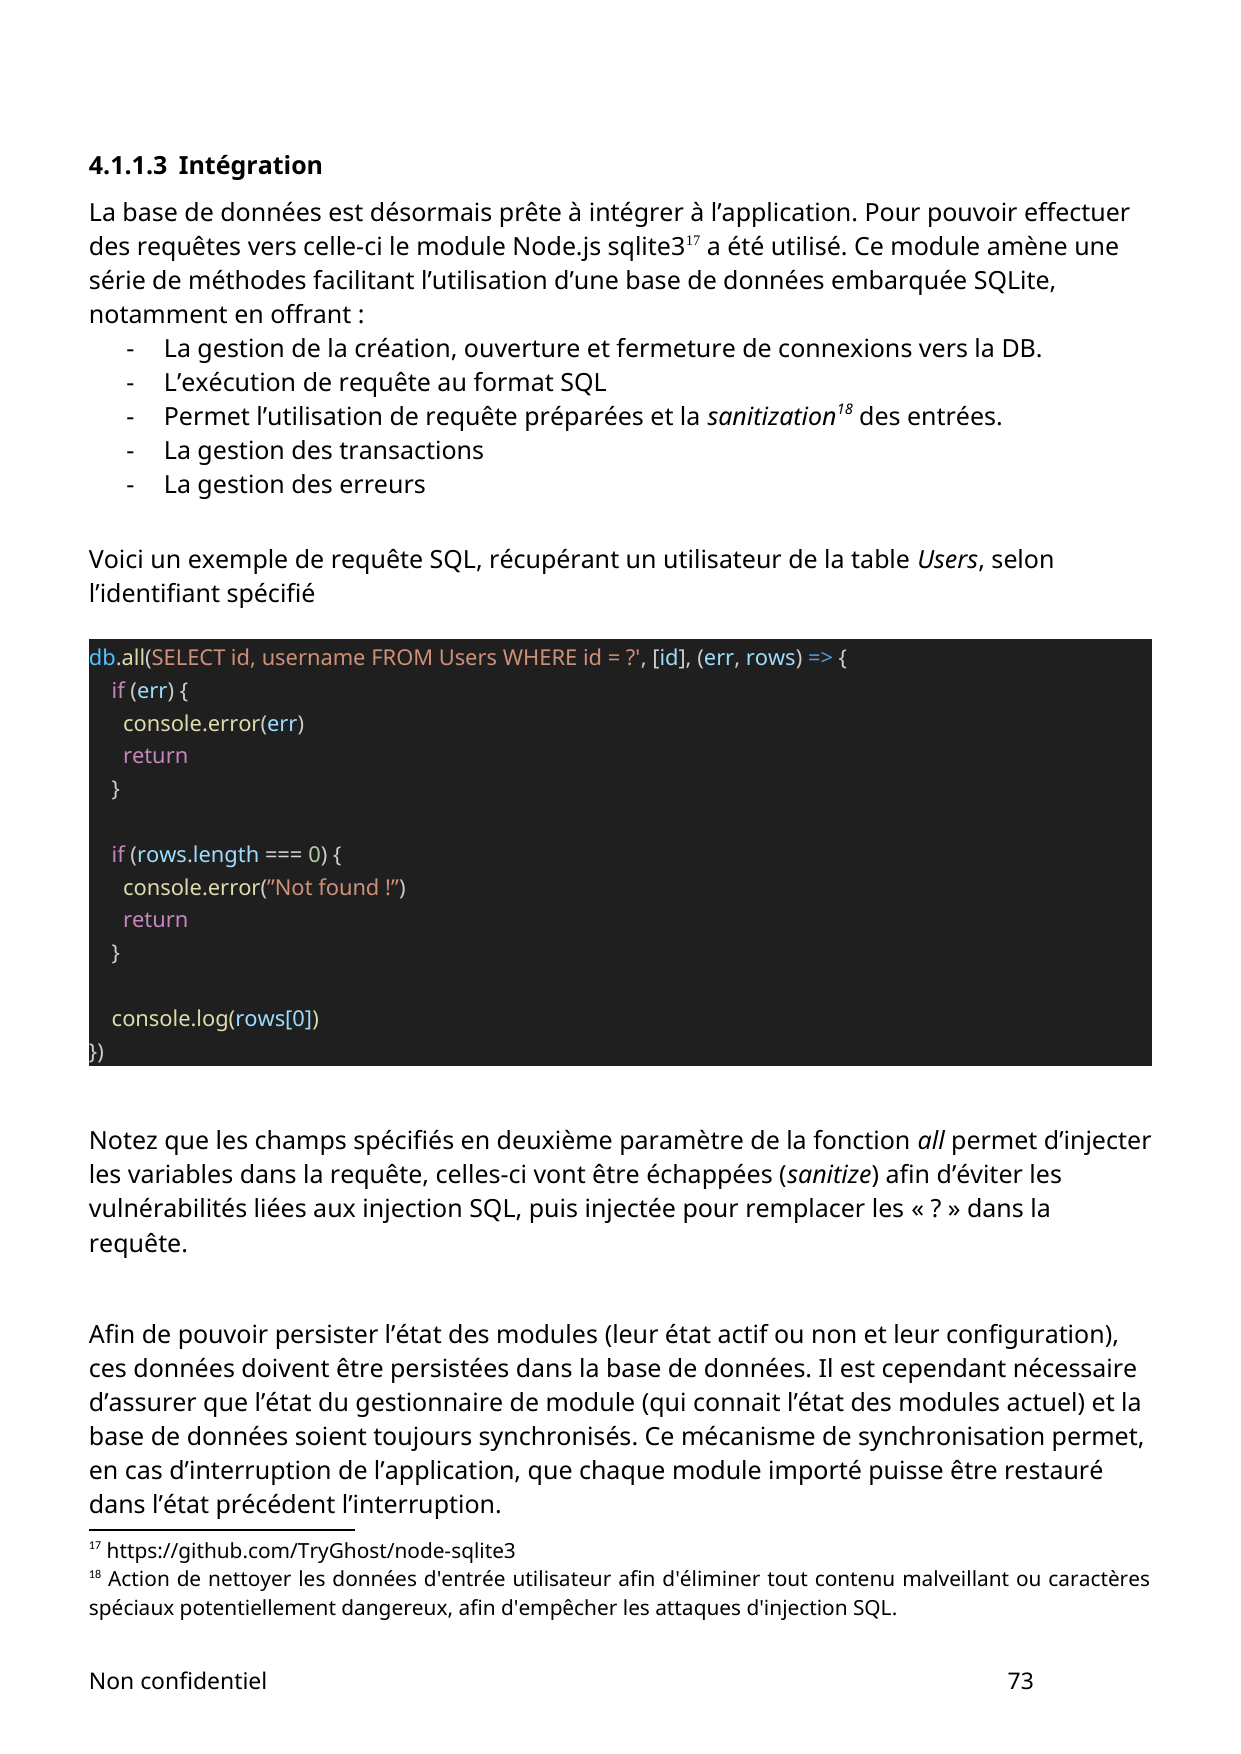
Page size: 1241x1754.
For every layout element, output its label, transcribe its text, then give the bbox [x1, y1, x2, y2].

list La gestion des transactions [126, 433, 1152, 467]
text return [89, 737, 1152, 770]
text Voici un exemple de requête SQL, récupérant un utilisateur de la table Users, selon l’identifiant spécifié [89, 542, 1152, 610]
text } [89, 934, 1152, 967]
text }) [89, 1033, 1152, 1066]
text if (rows.length === 0) { [89, 836, 1152, 869]
text if (err) { [89, 672, 1152, 704]
list La gestion de la création, ouverture et fermeture de connexions vers la DB. [126, 331, 1152, 364]
text db.all(SELECT id, username FROM Users WHERE id = ?', [id], (err, rows) => { [89, 639, 1152, 672]
list Permet l’utilisation de requête préparées et la sanitization des entrées. [126, 399, 1152, 433]
text Afin de pouvoir persister l’état des modules (leur état actif ou non et leur configuration), ces données doivent être persistées dans la base de données. Il est cependant nécessaire d’assurer que l’état du gestionnaire de module (qui connait l’état des modules actuel) et la base de données soient toujours synchronisés. Ce mécanisme de synchronisation permet, en cas d’interruption de l’application, que chaque module importé puisse être restauré dans l’état précédent l’interruption. [89, 1317, 1152, 1521]
list La gestion des erreurs [126, 467, 1152, 501]
text console.error(err) [89, 704, 1152, 737]
text console.log(rows[0]) [89, 1000, 1152, 1033]
text console.error(”Not found !”) [89, 869, 1152, 901]
subtitle Intégration [89, 148, 1152, 182]
text } [89, 770, 1152, 803]
text return [89, 901, 1152, 934]
text Notez que les champs spécifiés en deuxième paramètre de la fonction all permet d’injecter les variables dans la requête, celles-ci vont être échappées (sanitize) afin d’éviter les vulnérabilités liées aux injection SQL, puis injectée pour remplacer les « ? » dans la requête. [89, 1123, 1152, 1259]
list L’exécution de requête au format SQL [126, 364, 1152, 399]
text La base de données est désormais prête à intégrer à l’application. Pour pouvoir effectuer des requêtes vers celle-ci le module Node.js sqlite3 a été utilisé. Ce module amène une série de méthodes facilitant l’utilisation d’une base de données embarquée SQLite, notamment en offrant : [89, 194, 1152, 331]
